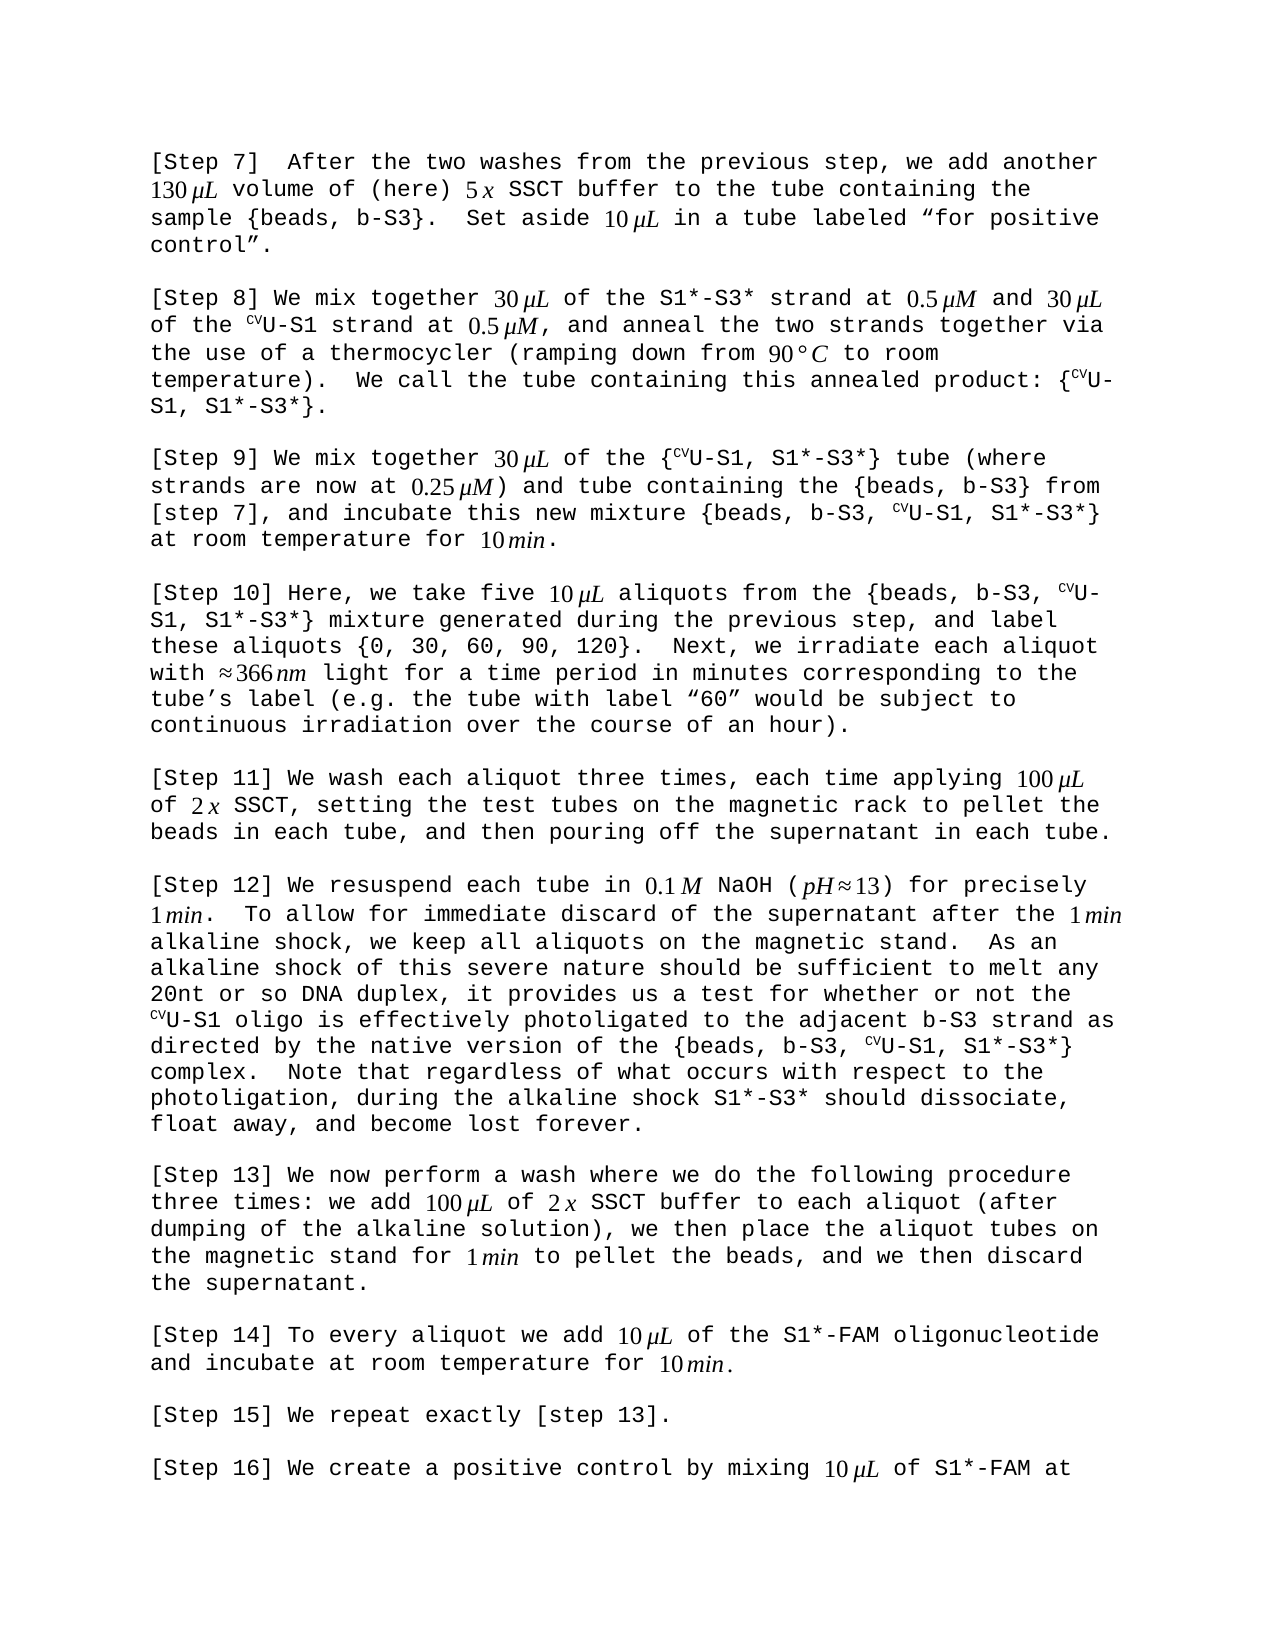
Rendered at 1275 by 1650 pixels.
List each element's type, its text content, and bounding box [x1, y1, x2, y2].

text [Step 14] To every aliquot we add of the S1*-FAM oligonucleotide and incubate at room temperature for [150, 1323, 1125, 1378]
text [Step 15] We repeat exactly [step 13]. [150, 1404, 1125, 1430]
text [Step 9] We mix together of the {CVU-S1, S1*-S3*} tube (where strands are now at ) and tube containing the {beads, b-S3} from [step 7], and incubate this new mixture {beads, b-S3, CVU-S1, S1*-S3*} at room temperature for . [150, 446, 1125, 554]
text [150, 1456, 1125, 1484]
text [Step 8] We mix together of the S1*-S3* strand at and of the CVU-S1 strand at , and anneal the two strands together via the use of a thermocycler (ramping down from to room temperature). We call the tube containing this annealed product: {CVU-S1, S1*-S3*}. [150, 285, 1125, 420]
text [Step 12] We resuspend each tube in NaOH () for precisely . To allow for immediate discard of the supernatant after the alkaline shock, we keep all aliquots on the magnetic stand. As an alkaline shock of this severe nature should be sufficient to melt any 20nt or so DNA duplex, it provides us a test for whether or not the CVU-S1 oligo is effectively photoligated to the adjacent b-S3 strand as directed by the native version of the {beads, b-S3, CVU-S1, S1*-S3*} complex. Note that regardless of what occurs with respect to the photoligation, during the alkaline shock S1*-S3* should dissociate, float away, and become lost forever. [150, 872, 1125, 1138]
text [Step 10] Here, we take five aliquots from the {beads, b-S3, CVU-S1, S1*-S3*} mixture generated during the previous step, and label these aliquots {0, 30, 60, 90, 120}. Next, we irradiate each aliquot with light for a time period in minutes corresponding to the tube’s label (e.g. the tube with label “60” would be subject to continuous irradiation over the course of an hour). [150, 581, 1125, 739]
text [Step 11] We wash each aliquot three times, each time applying of SSCT, setting the test tubes on the magnetic rack to pellet the beads in each tube, and then pouring off the supernatant in each tube. [150, 765, 1125, 847]
text [Step 13] We now perform a wash where we do the following procedure three times: we add of SSCT buffer to each aliquot (after dumping of the alkaline solution), we then place the aliquot tubes on the magnetic stand for to pellet the beads, and we then discard the supernatant. [150, 1164, 1125, 1297]
text [Step 7] After the two washes from the previous step, we add another volume of (here) SSCT buffer to the tube containing the sample {beads, b-S3}. Set aside in a tube labeled “for positive control”. [150, 150, 1125, 259]
